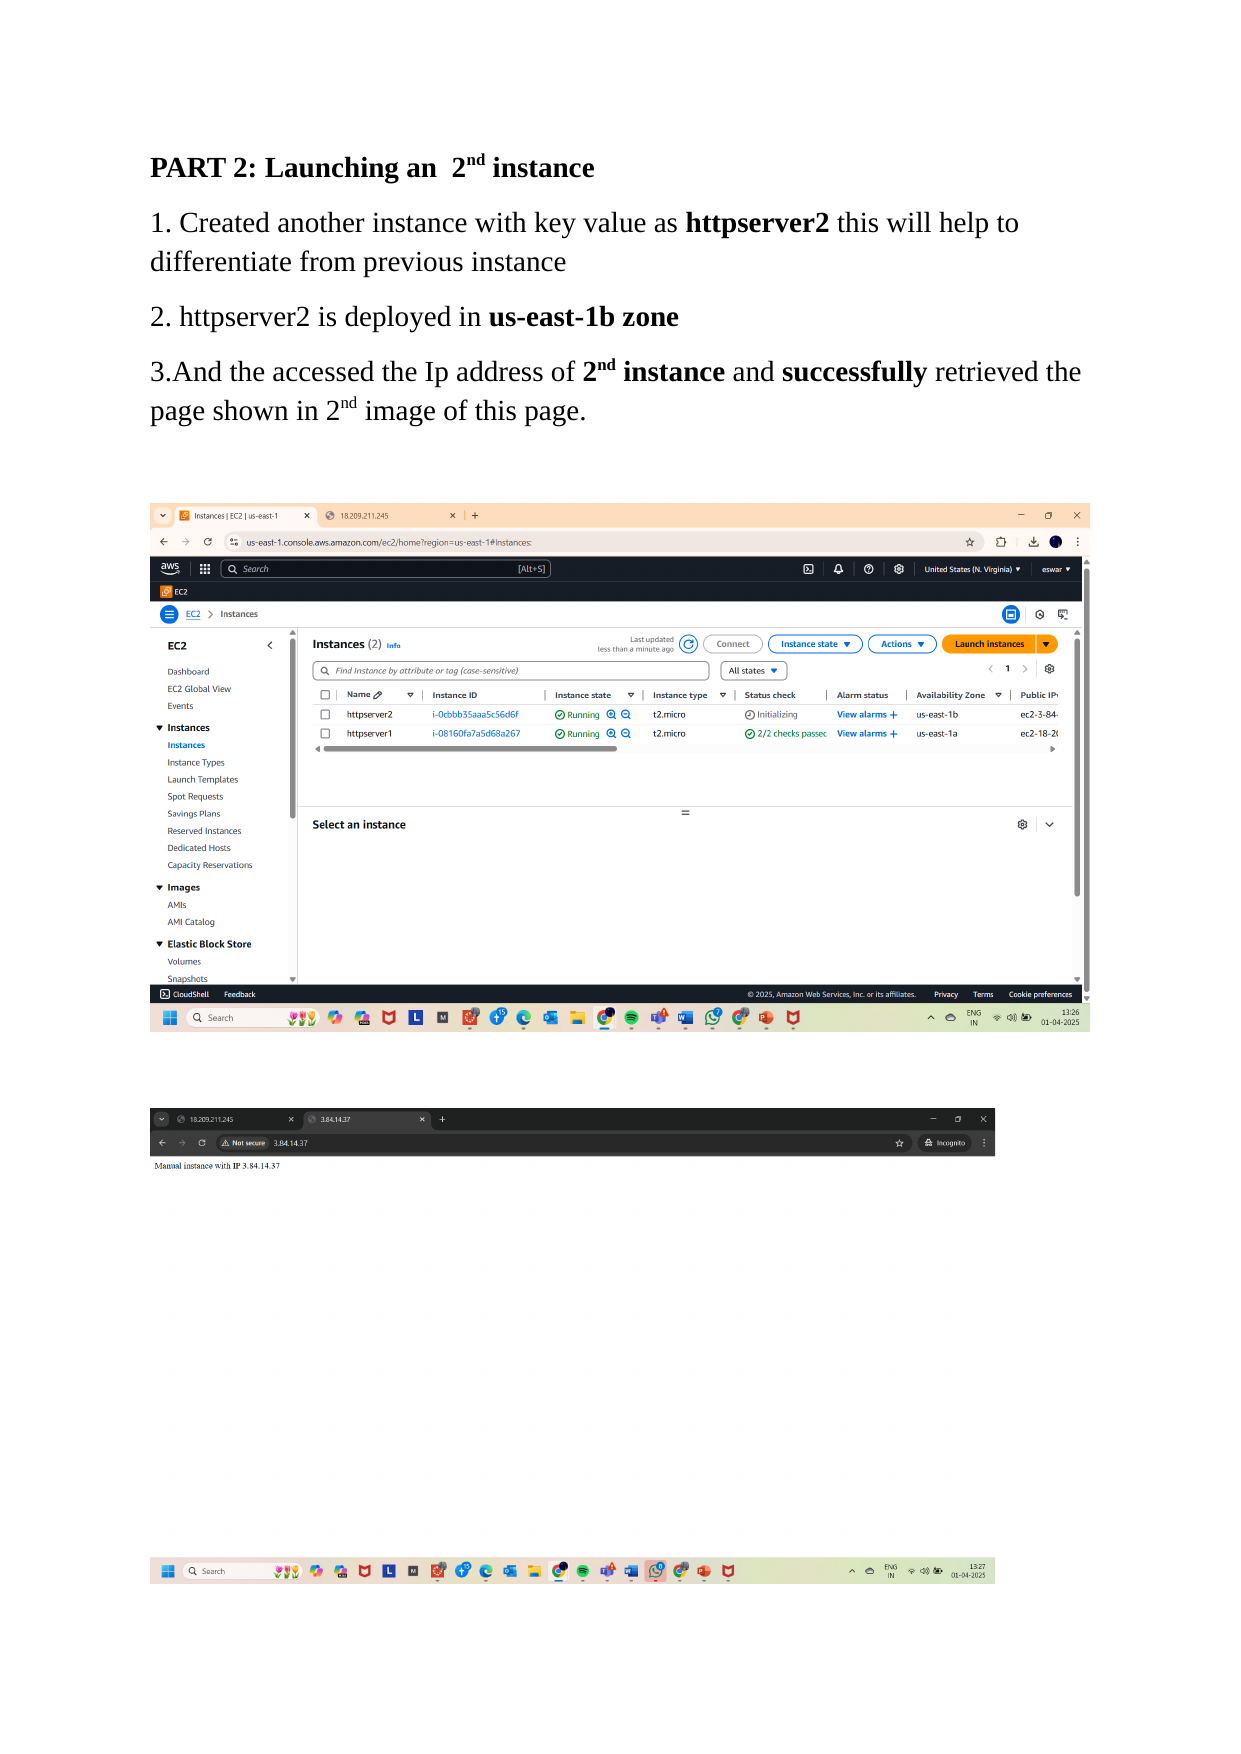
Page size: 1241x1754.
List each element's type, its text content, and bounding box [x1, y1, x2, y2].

text 3.And the accessed the Ip address of 2nd instance and successfully retrieved the page shown in 2nd image of this page. [150, 354, 1090, 426]
text PART 2: Launching an 2nd instance [150, 150, 1090, 183]
text 1. Created another instance with key value as httpserver2 this will help to differentiate from previous instance [150, 205, 1090, 277]
picture [150, 1108, 996, 1584]
text 2. httpserver2 is deployed in us-east-1b zone [150, 299, 1090, 332]
picture [150, 503, 1091, 1032]
